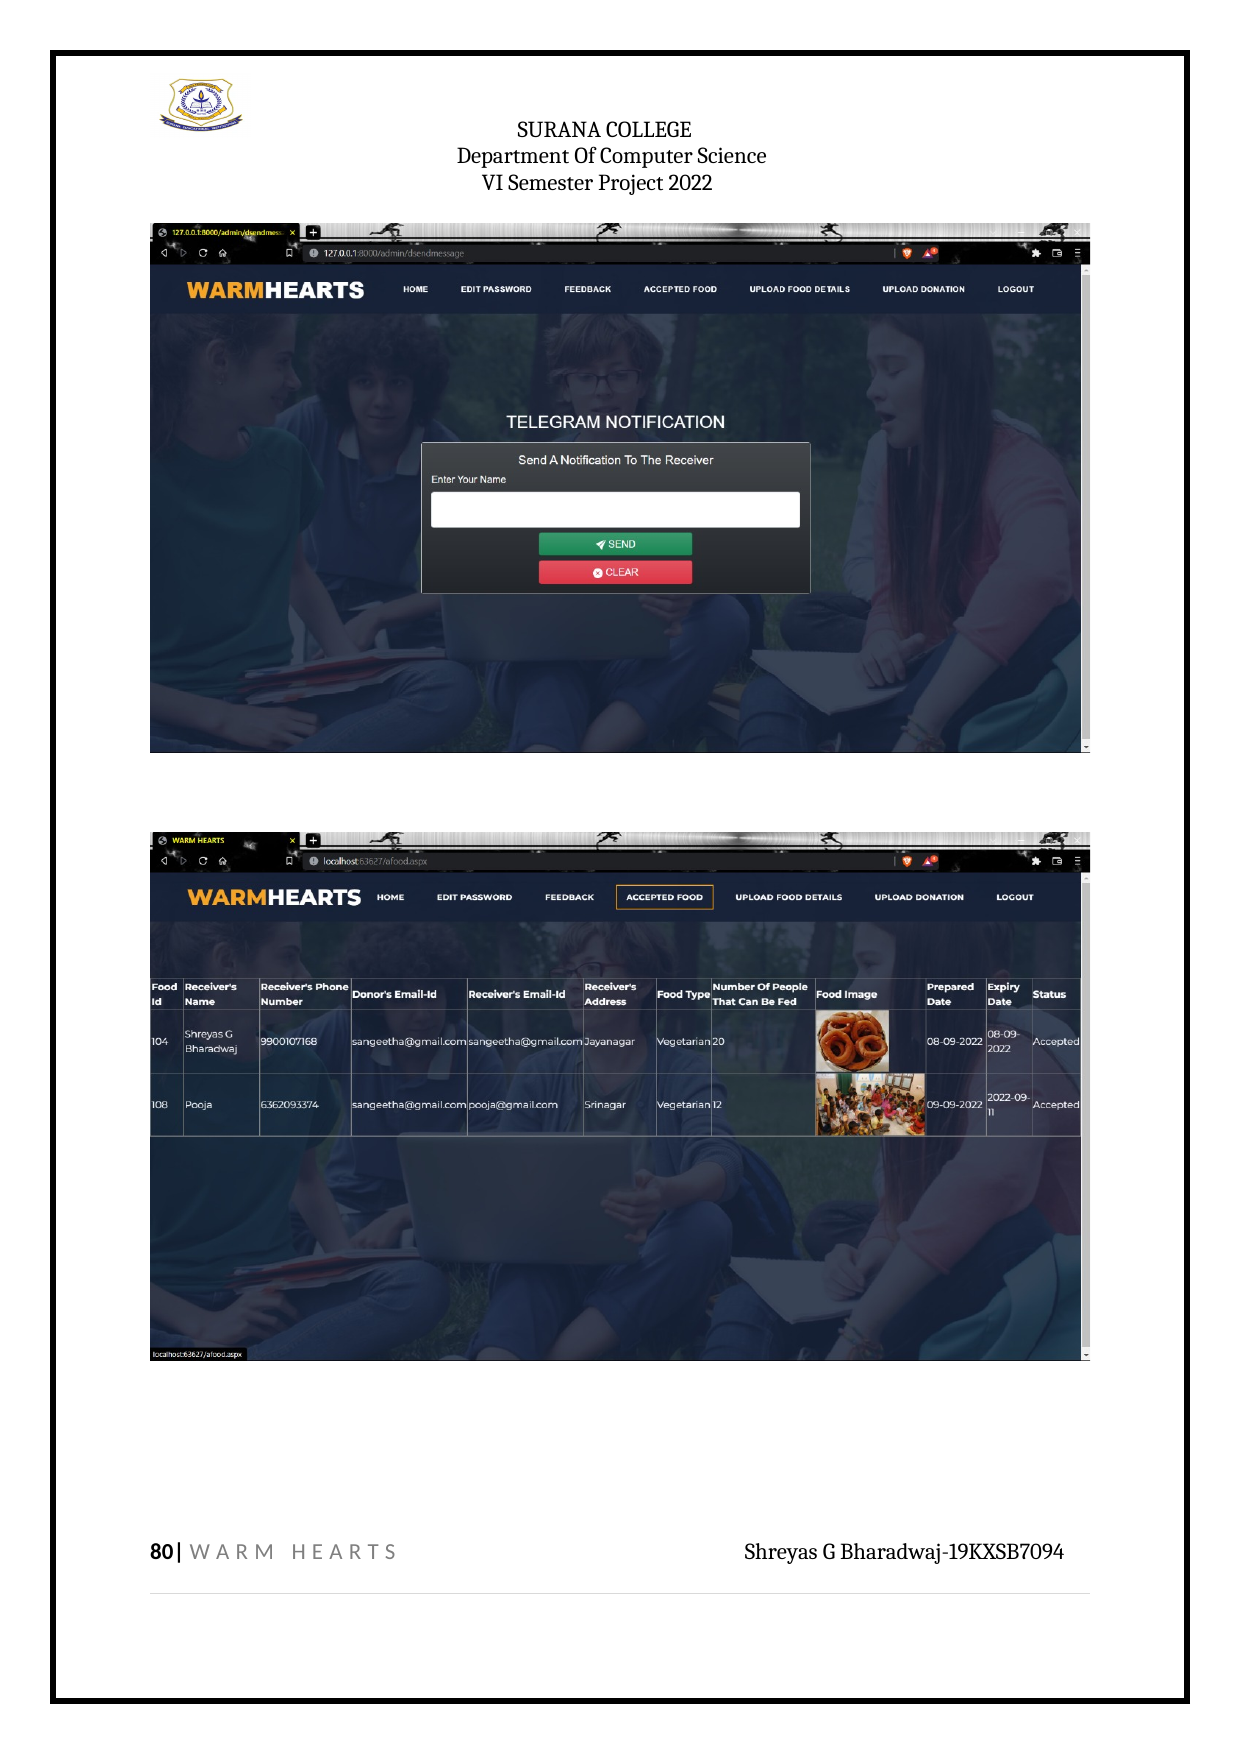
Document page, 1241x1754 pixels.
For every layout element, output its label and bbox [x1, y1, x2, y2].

picture [150, 223, 1091, 753]
picture [150, 832, 1091, 1361]
picture [150, 73, 252, 138]
